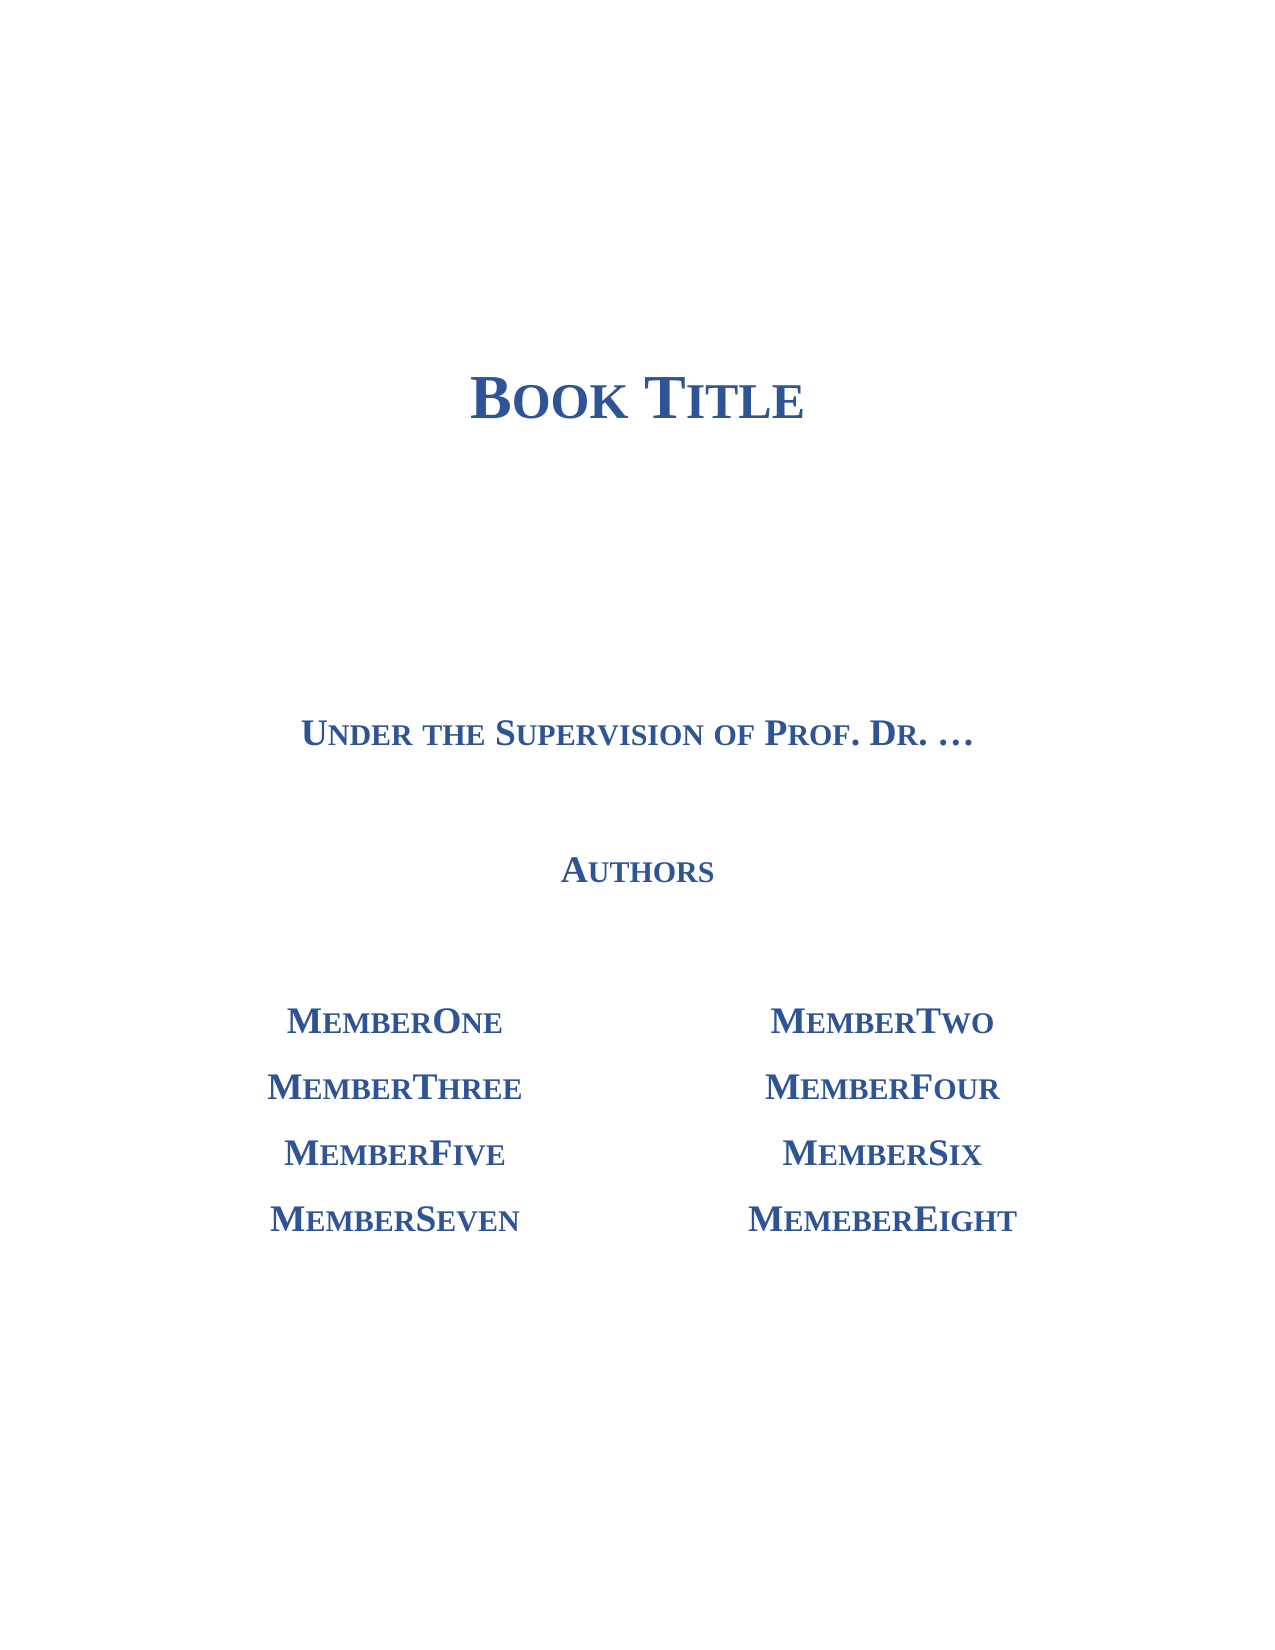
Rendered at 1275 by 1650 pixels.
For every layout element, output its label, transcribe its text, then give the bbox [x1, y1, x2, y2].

text Authors [150, 848, 1125, 891]
table_cell MemberThree [152, 1054, 638, 1118]
table_header MemberOne [152, 988, 638, 1052]
table_cell MemberSix [640, 1120, 1125, 1184]
table_cell MemberFive [152, 1120, 638, 1184]
text Book Title [150, 359, 1125, 432]
text Under the Supervision of Prof. Dr. … [150, 710, 1125, 753]
table_cell MemeberEight [640, 1186, 1125, 1250]
table_header MemberTwo [640, 988, 1125, 1052]
table_cell MemberSeven [152, 1186, 638, 1250]
table_cell MemberFour [640, 1054, 1125, 1118]
